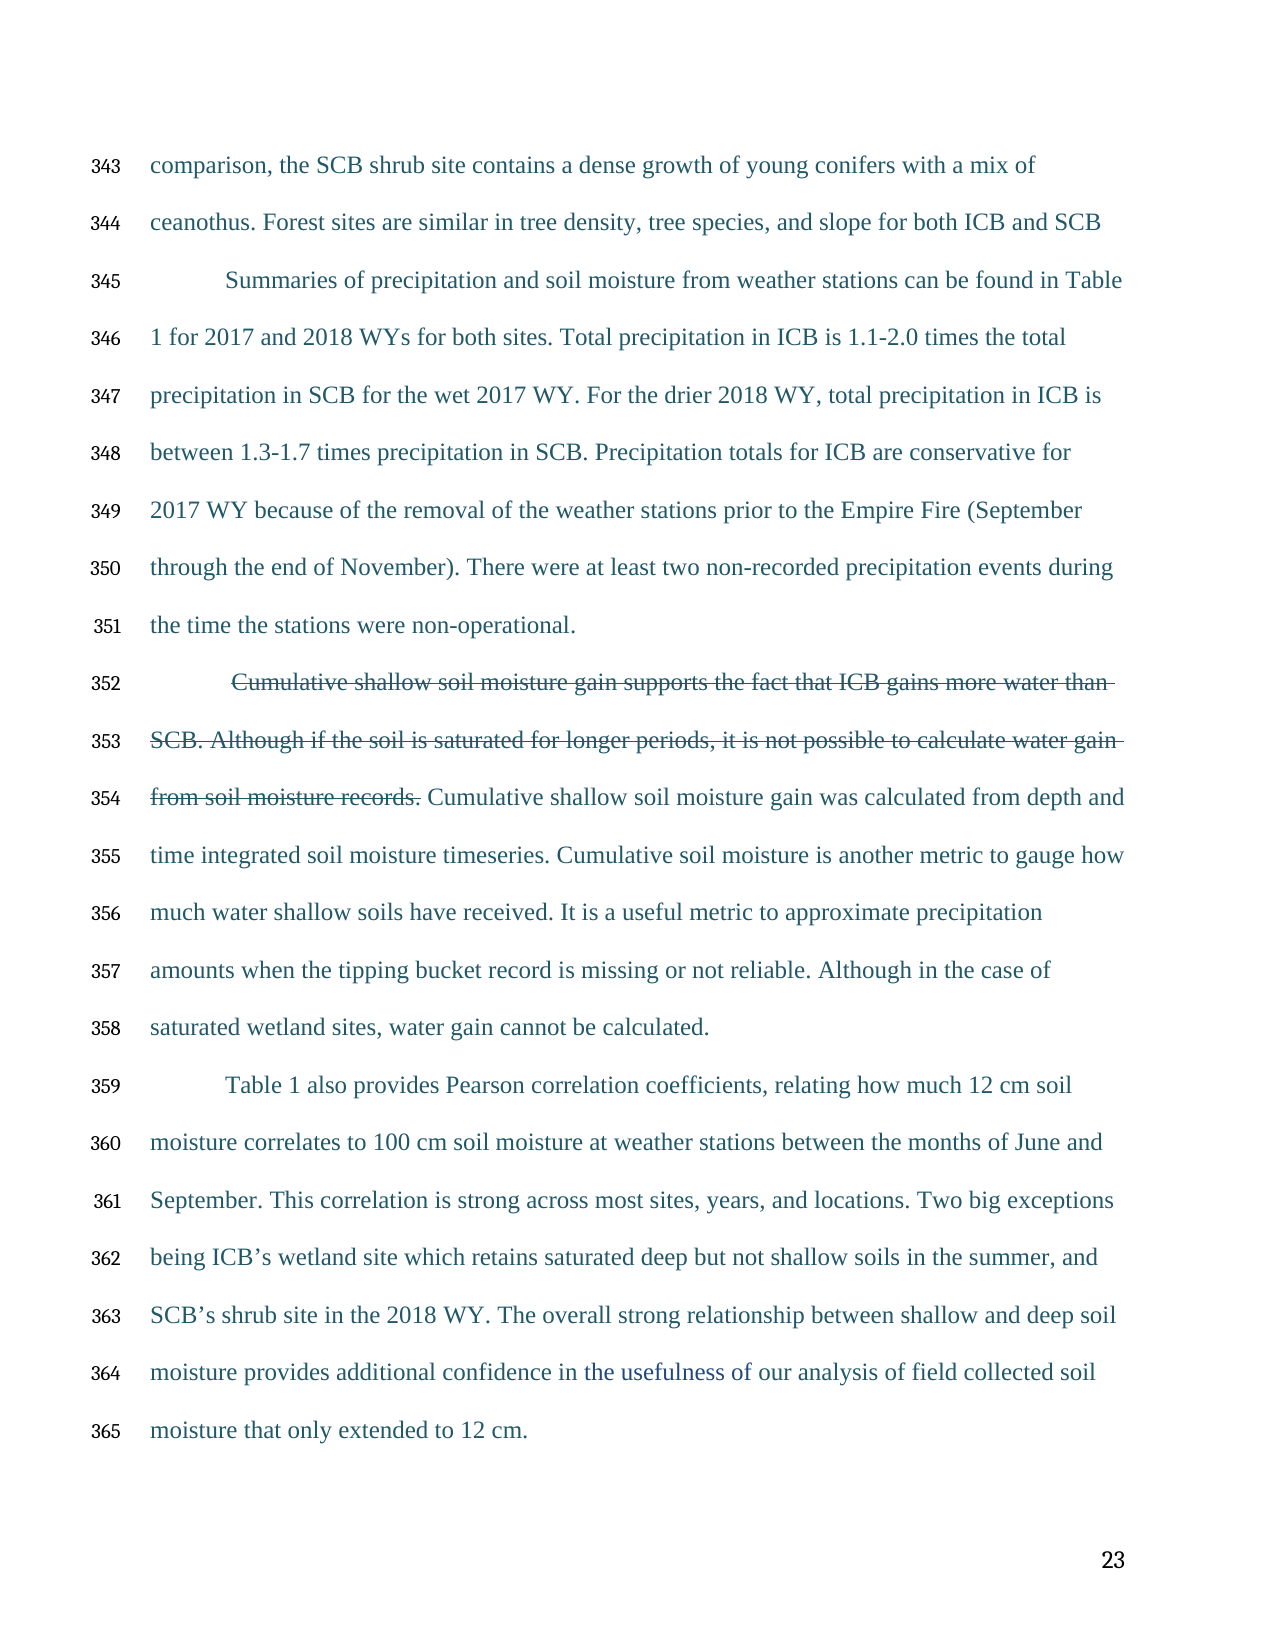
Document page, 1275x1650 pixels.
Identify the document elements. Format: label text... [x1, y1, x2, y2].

text Table 1 also provides Pearson correlation coefficients, relating how much 12 cm soil moisture correlates to 100 cm soil moisture at weather stations between the months of June and September. This correlation is strong across most sites, years, and locations. Two big exceptions being ICB’s wetland site which retains saturated deep but not shallow soils in the summer, and SCB’s shrub site in the 2018 WY. The overall strong relationship between shallow and deep soil moisture provides additional confidence in the usefulness of our analysis of field collected soil moisture that only extended to 12 cm. [150, 1070, 1125, 1444]
text Summaries of precipitation and soil moisture from weather stations can be found in Table 1 for 2017 and 2018 WYs for both sites. Total precipitation in ICB is 1.1-2.0 times the total precipitation in SCB for the wet 2017 WY. For the drier 2018 WY, total precipitation in ICB is between 1.3-1.7 times precipitation in SCB. Precipitation totals for ICB are conservative for 2017 WY because of the removal of the weather stations prior to the Empire Fire (September through the end of November). There were at least two non-recorded precipitation events during the time the stations were non-operational. [150, 265, 1125, 639]
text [150, 150, 1125, 236]
text Cumulative shallow soil moisture gain supports the fact that ICB gains more water than SCB. Although if the soil is saturated for longer periods, it is not possible to calculate water gain from soil moisture records. Cumulative shallow soil moisture gain was calculated from depth and time integrated soil moisture timeseries. Cumulative soil moisture is another metric to gauge how much water shallow soils have received. It is a useful metric to approximate precipitation amounts when the tipping bucket record is missing or not reliable. Although in the case of saturated wetland sites, water gain cannot be calculated. [150, 667, 1125, 1041]
